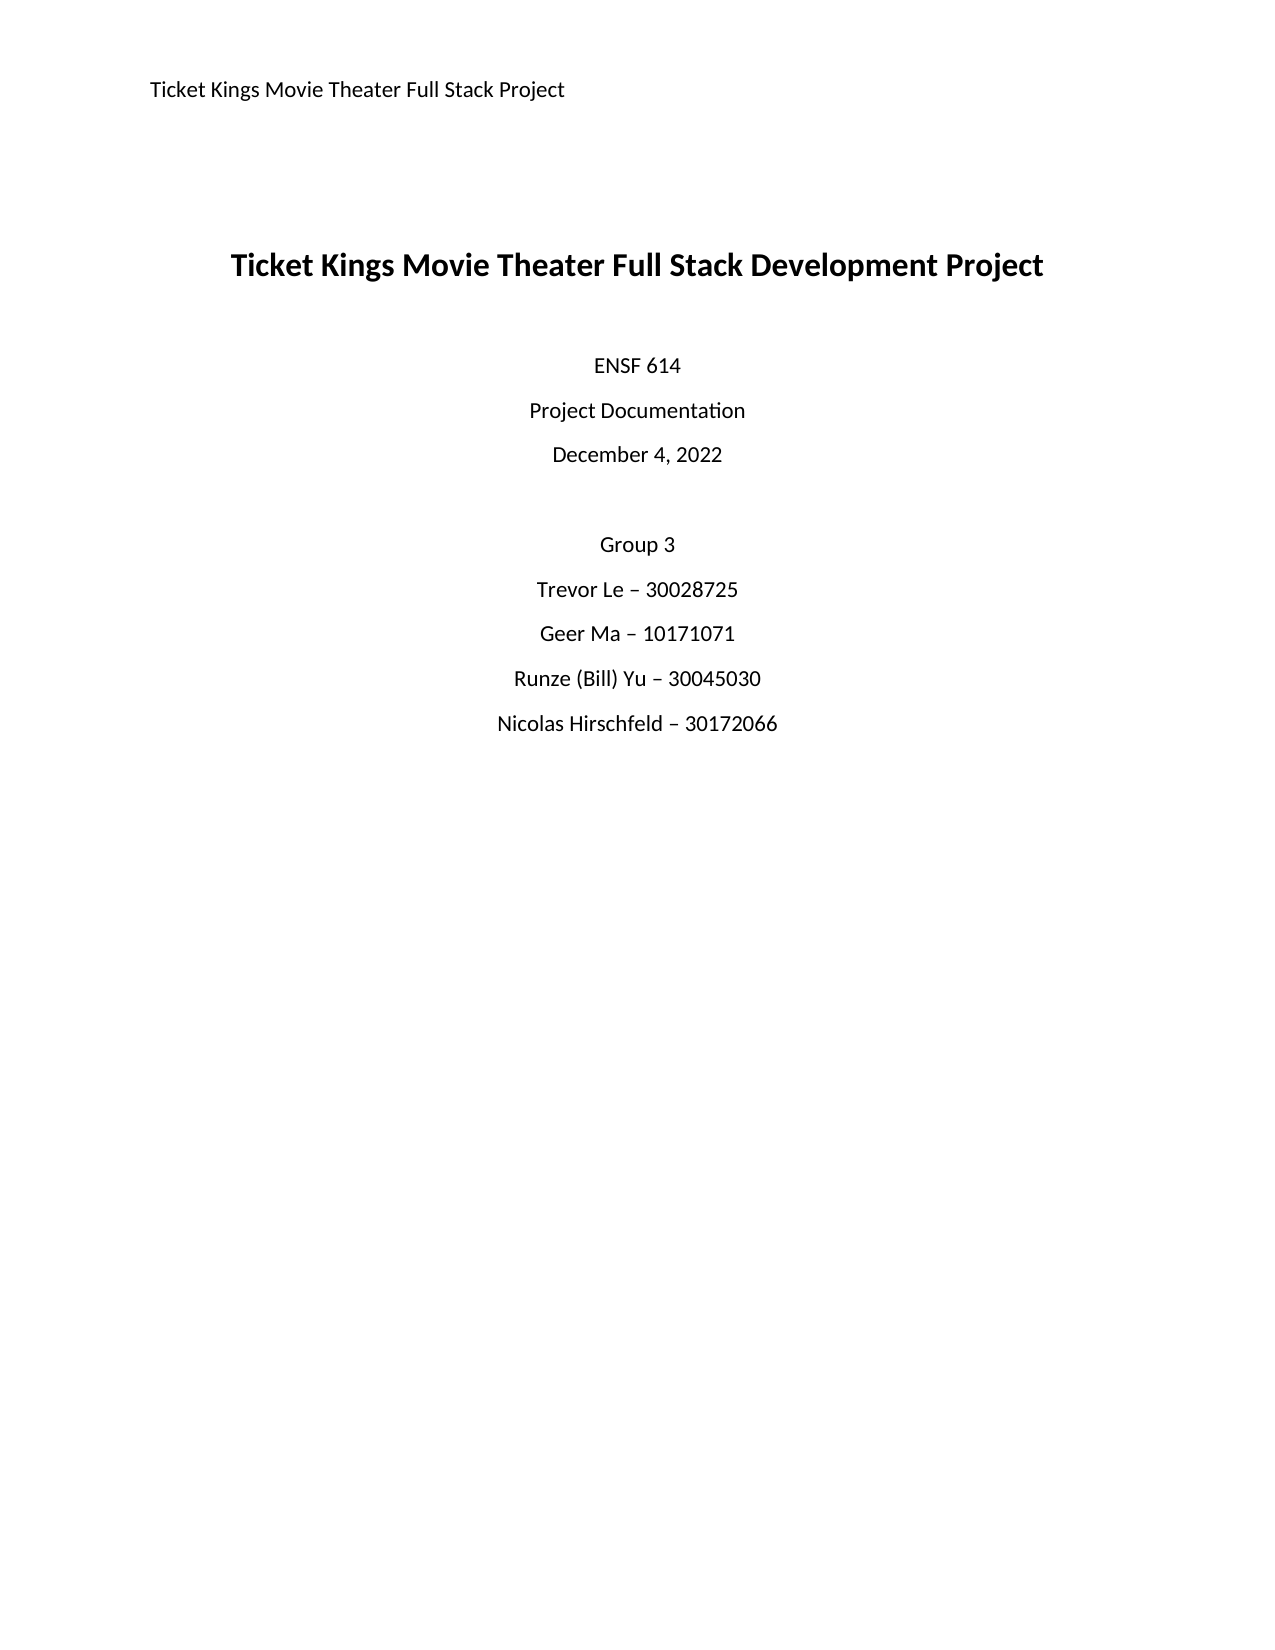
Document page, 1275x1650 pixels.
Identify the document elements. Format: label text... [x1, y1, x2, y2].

text Group 3 [150, 530, 1125, 558]
text Geer Ma – 10171071 [150, 619, 1125, 647]
text Runze (Bill) Yu – 30045030 [150, 664, 1125, 692]
text Nicolas Hirschfeld – 30172066 [150, 709, 1125, 737]
text ENSF 614 [150, 351, 1125, 379]
text Project Documentation [150, 396, 1125, 424]
text Ticket Kings Movie Theater Full Stack Development Project [150, 244, 1125, 284]
text Trevor Le – 30028725 [150, 575, 1125, 603]
text December 4, 2022 [150, 441, 1125, 469]
